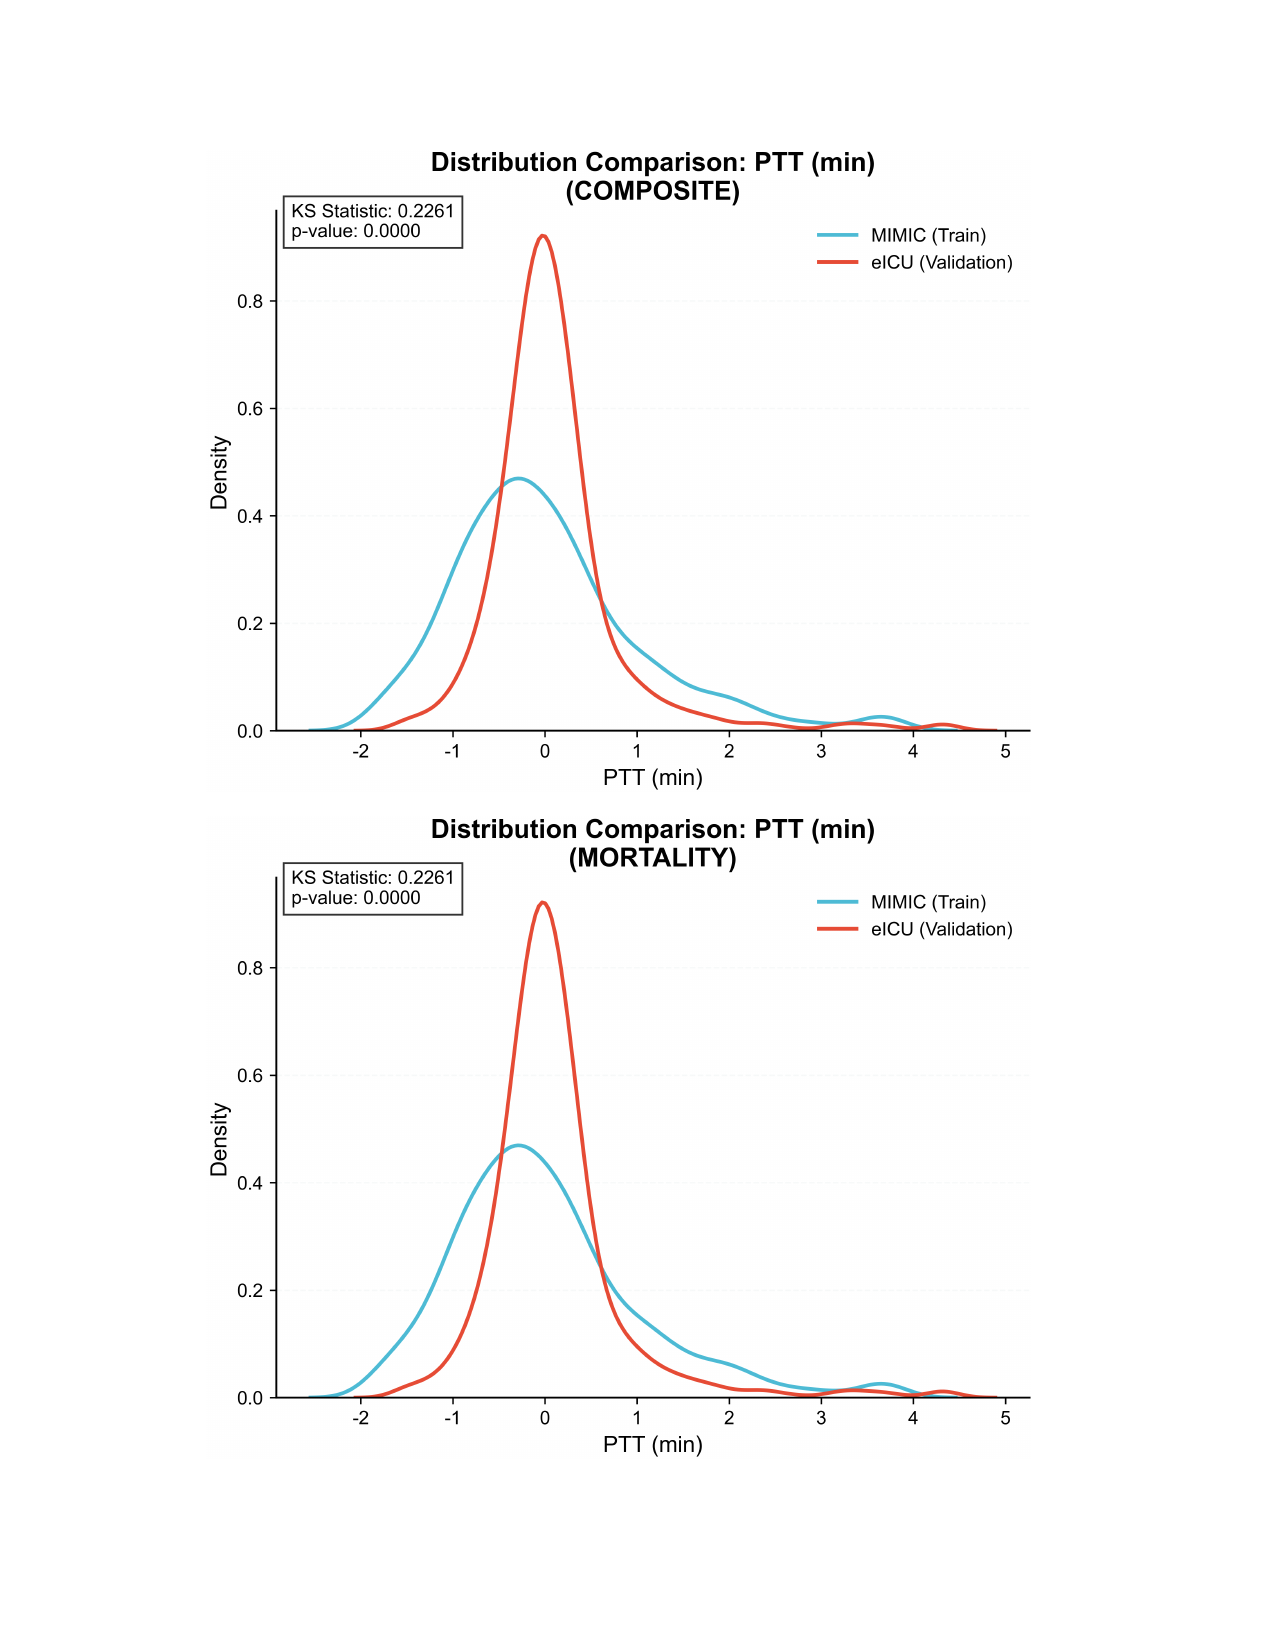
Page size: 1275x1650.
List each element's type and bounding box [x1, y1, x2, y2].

picture [206, 150, 1032, 792]
picture [206, 816, 1032, 1459]
